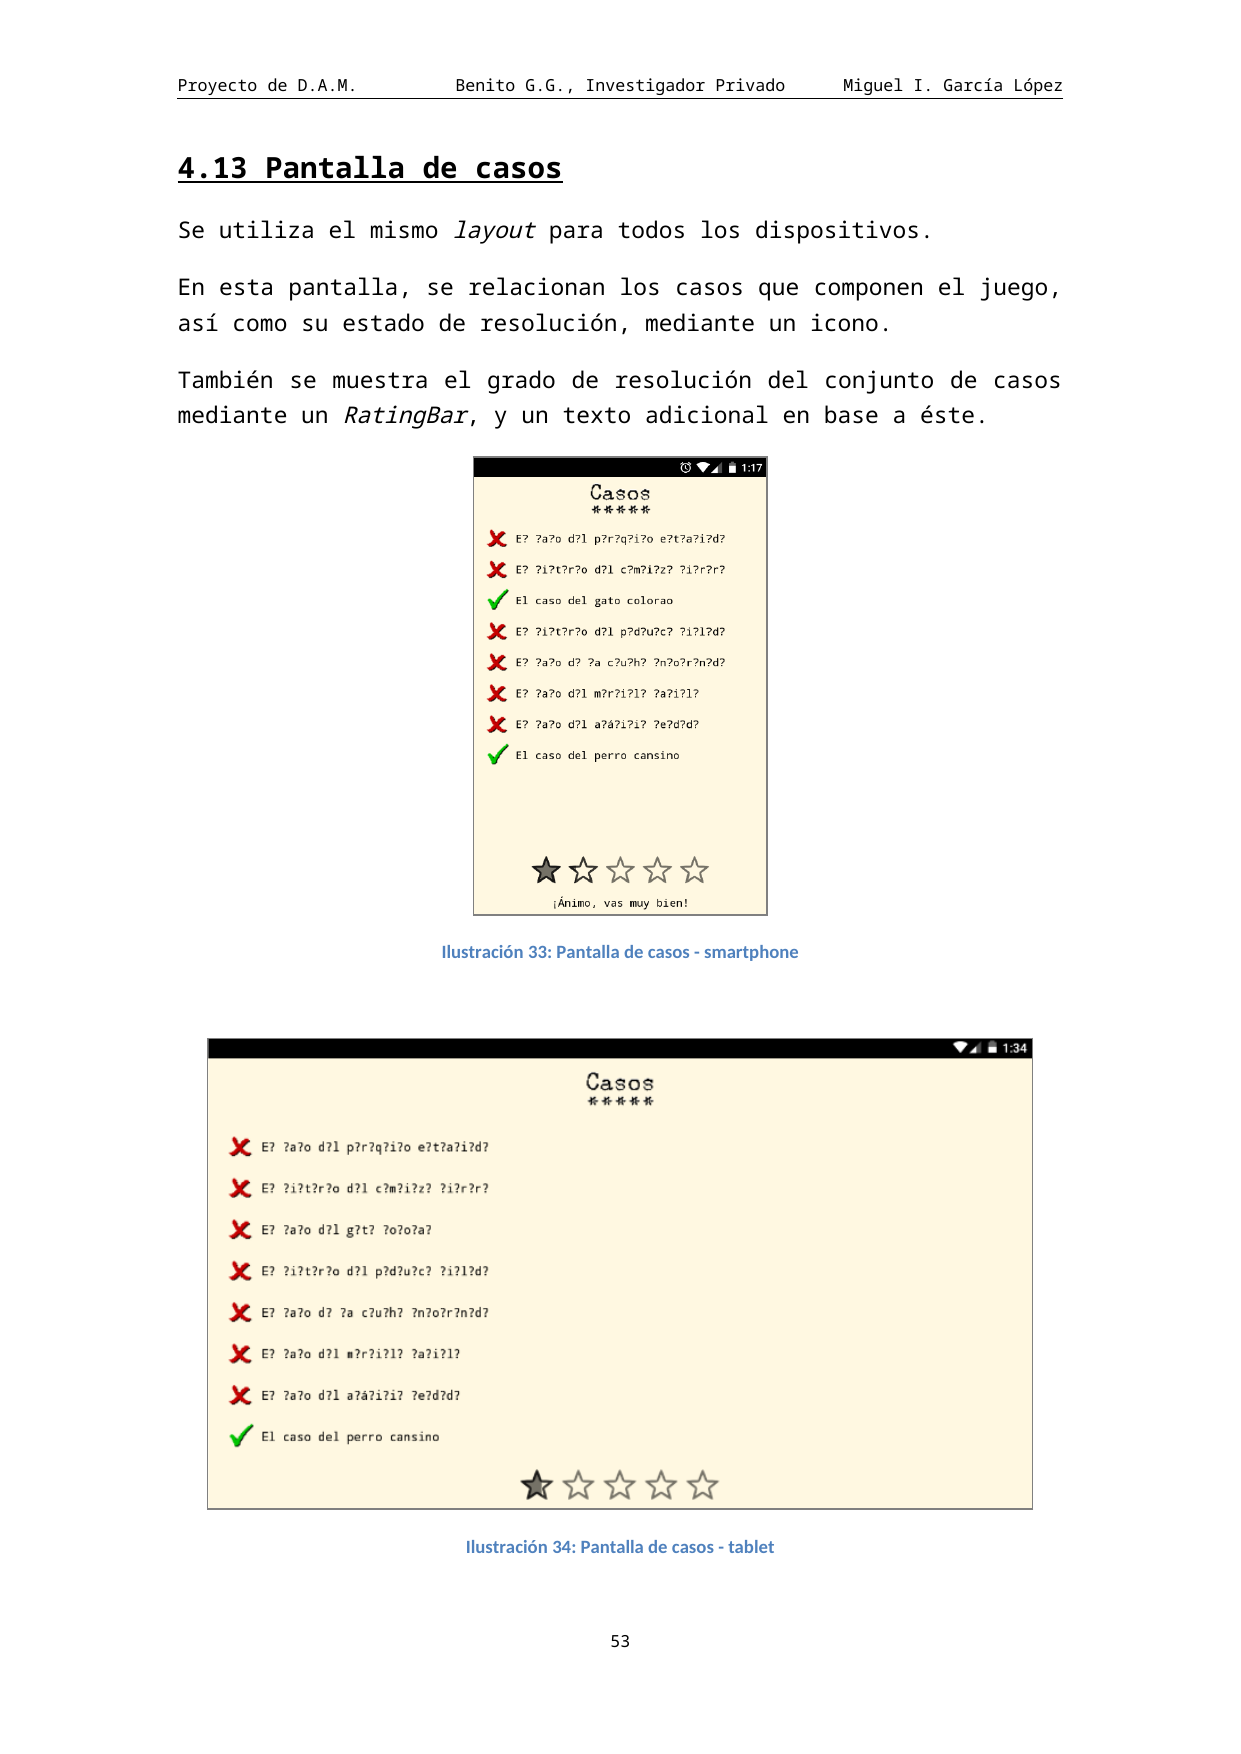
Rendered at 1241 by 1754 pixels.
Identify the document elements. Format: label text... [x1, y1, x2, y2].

text También se muestra el grado de resolución del conjunto de casos mediante un RatingBar, y un texto adicional en base a éste. [177, 363, 1063, 431]
text En esta pantalla, se relacionan los casos que componen el juego, así como su estado de resolución, mediante un icono. [177, 271, 1063, 338]
text Se utiliza el mismo layout para todos los dispositivos. [177, 214, 1063, 245]
picture [474, 458, 766, 914]
picture [208, 1039, 1032, 1508]
text 4.13 Pantalla de casos [177, 148, 1063, 187]
